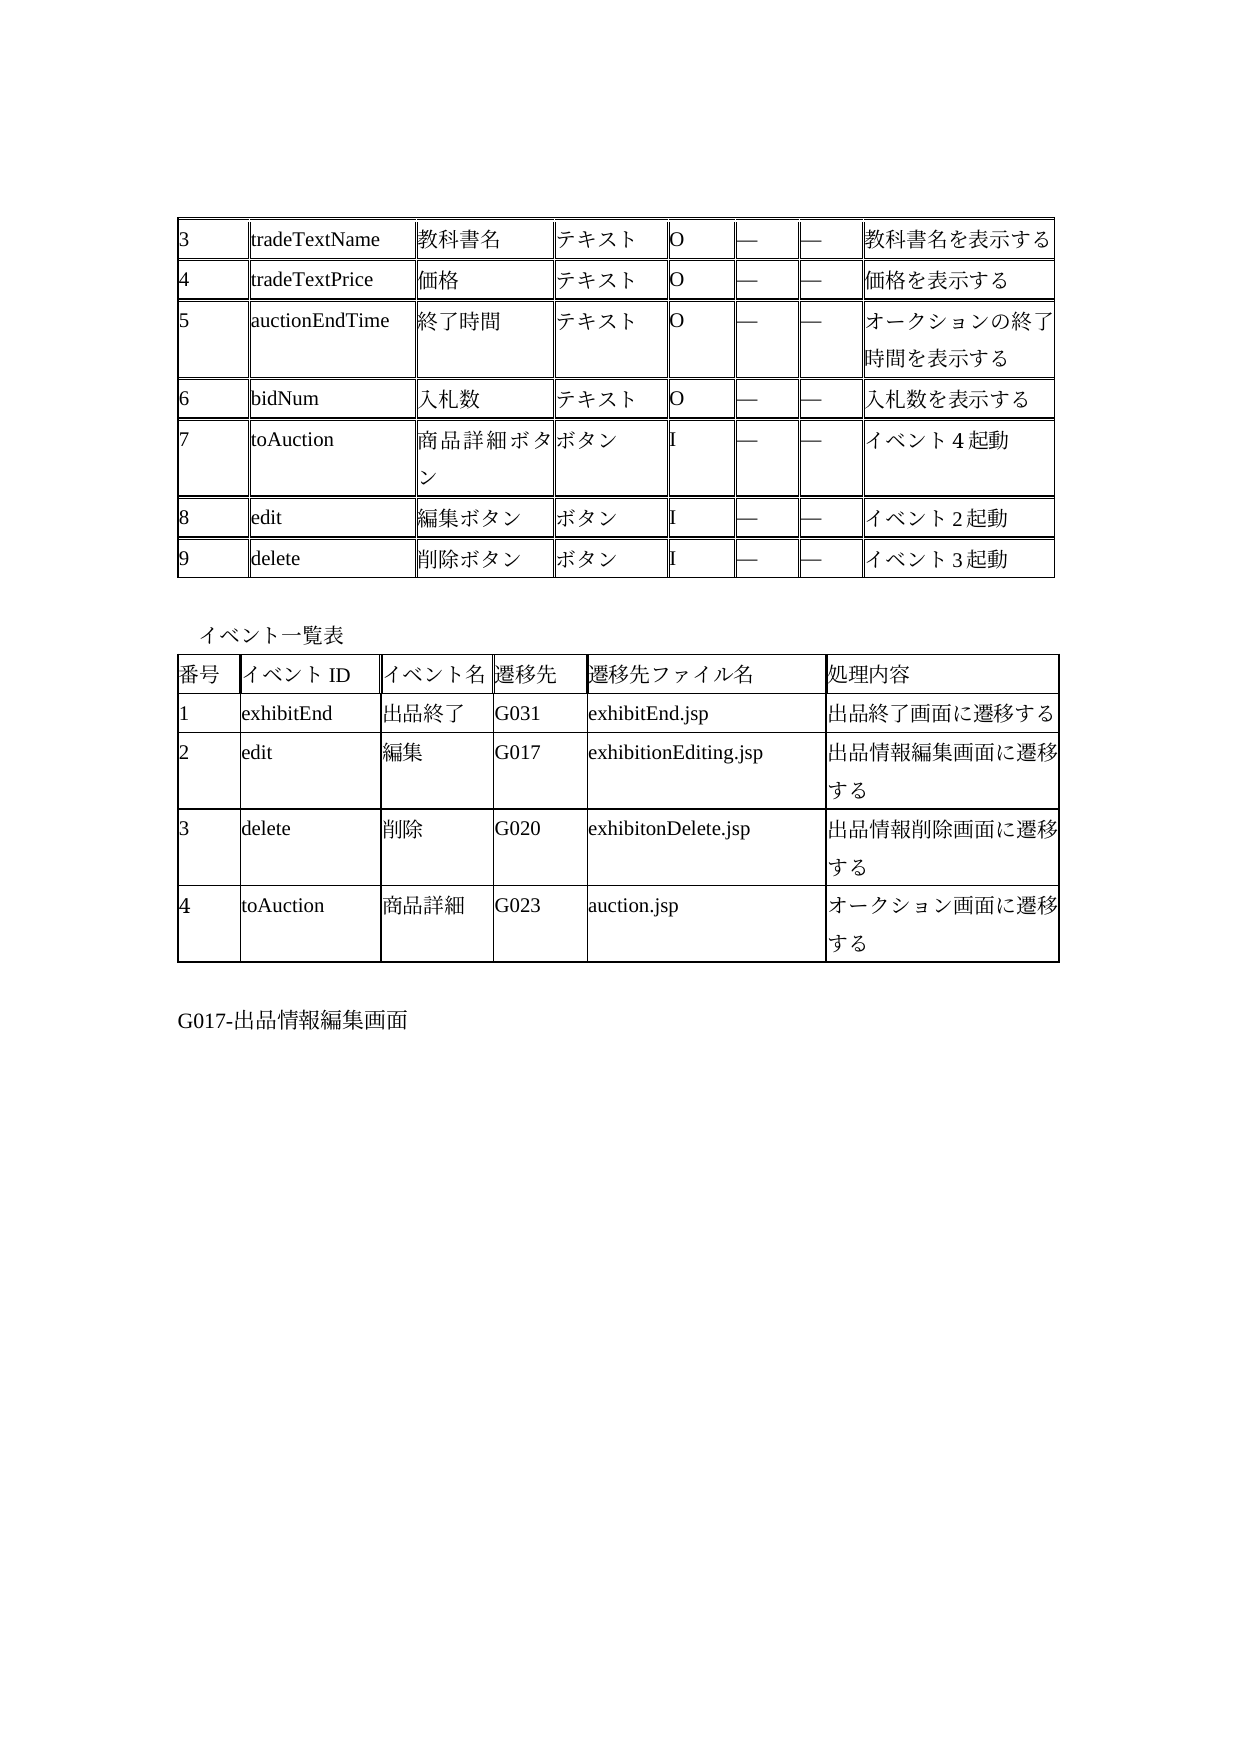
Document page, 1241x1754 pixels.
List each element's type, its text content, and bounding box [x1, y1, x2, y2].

table_cell 出品終了画面に遷移する [827, 694, 1058, 732]
table_cell オークション画面に遷移する [827, 886, 1058, 961]
text G017-出品情報編集画面 [177, 1000, 1063, 1038]
table_cell テキスト [555, 220, 668, 257]
table_cell O [670, 380, 734, 417]
table_cell 3 [179, 220, 250, 257]
table_cell テキスト [556, 380, 667, 417]
table_header イベント名 [383, 655, 492, 692]
table_cell G020 [494, 810, 587, 885]
table_header 遷移先 [495, 655, 586, 692]
table_cell ― [800, 220, 864, 257]
table_cell G017 [494, 733, 587, 808]
table_cell 2 [179, 733, 240, 808]
table_cell toAuction [251, 421, 415, 495]
table_cell ― [801, 380, 862, 417]
table_cell ボタン [556, 499, 667, 536]
table_cell O [670, 302, 734, 376]
table_cell ― [801, 499, 862, 536]
table_cell edit [241, 733, 380, 808]
table_cell イベント2起動 [865, 499, 1054, 536]
table_cell I [670, 421, 734, 495]
table_cell 4 [179, 886, 240, 961]
table_header 遷移先ファイル名 [589, 655, 825, 692]
table_cell edit [251, 499, 415, 536]
table_cell 削除ボタン [418, 540, 553, 577]
table_cell 9 [179, 540, 248, 577]
table_cell 価格を表示する [865, 261, 1054, 298]
table_cell ― [737, 261, 798, 298]
table_cell 3 [179, 810, 240, 885]
table_cell 出品終了 [382, 694, 493, 732]
table_cell テキスト [556, 302, 667, 376]
table_cell G031 [494, 694, 587, 732]
table_cell 削除 [382, 810, 493, 885]
table_cell 商品詳細ボタン [418, 421, 553, 495]
table_header 処理内容 [828, 655, 1058, 692]
table_cell toAuction [241, 886, 380, 961]
table_cell 価格 [418, 261, 553, 298]
table_cell O [670, 261, 734, 298]
table_cell tradeTextName [250, 220, 417, 257]
table_cell ボタン [556, 421, 667, 495]
table_cell テキスト [556, 261, 667, 298]
table_cell ― [737, 540, 798, 577]
table_cell 8 [179, 499, 248, 536]
table_cell 4 [179, 261, 248, 298]
table_cell O [669, 220, 736, 257]
table_cell 編集ボタン [418, 499, 553, 536]
table_cell exhibitonDelete.jsp [588, 810, 825, 885]
table_cell I [670, 540, 734, 577]
table_cell 教科書名を表示する [864, 220, 1054, 257]
table_cell 入札数を表示する [865, 380, 1054, 417]
table_cell 商品詳細 [382, 886, 493, 961]
table_cell 7 [179, 421, 248, 495]
table_cell delete [251, 540, 415, 577]
table_cell ― [737, 421, 798, 495]
table_cell exhibitEnd [241, 694, 380, 732]
table_cell 編集 [382, 733, 493, 808]
table_cell 出品情報削除画面に遷移する [827, 810, 1058, 885]
table_cell ― [737, 302, 798, 376]
table_cell 入札数 [418, 380, 553, 417]
table_cell 出品情報編集画面に遷移する [827, 733, 1058, 808]
table_cell 6 [179, 380, 248, 417]
table_cell delete [241, 810, 380, 885]
table_cell G023 [494, 886, 587, 961]
table_cell auction.jsp [588, 886, 825, 961]
table_cell ― [801, 302, 862, 376]
table_cell ― [801, 540, 862, 577]
table_cell ― [801, 261, 862, 298]
table_cell ― [737, 380, 798, 417]
table_cell auctionEndTime [251, 302, 415, 376]
table_cell ― [737, 499, 798, 536]
table_cell I [670, 499, 734, 536]
table_header イベントID [242, 655, 379, 692]
table_cell イベント3起動 [865, 540, 1054, 577]
text イベント一覧表 [177, 616, 1063, 653]
table_cell 5 [179, 302, 248, 376]
table_cell ボタン [556, 540, 667, 577]
table_header 番号 [179, 655, 239, 692]
table_cell tradeTextPrice [251, 261, 415, 298]
table_cell bidNum [251, 380, 415, 417]
table_cell イベント4起動 [865, 421, 1054, 495]
table_cell ― [801, 421, 862, 495]
table_cell 1 [179, 694, 240, 732]
table_cell ― [736, 220, 800, 257]
table_cell オークションの終了時間を表示する [865, 302, 1054, 376]
table_cell exhibitionEditing.jsp [588, 733, 825, 808]
table_cell exhibitEnd.jsp [588, 694, 825, 732]
table_cell 終了時間 [418, 302, 553, 376]
table_cell 教科書名 [417, 220, 554, 257]
